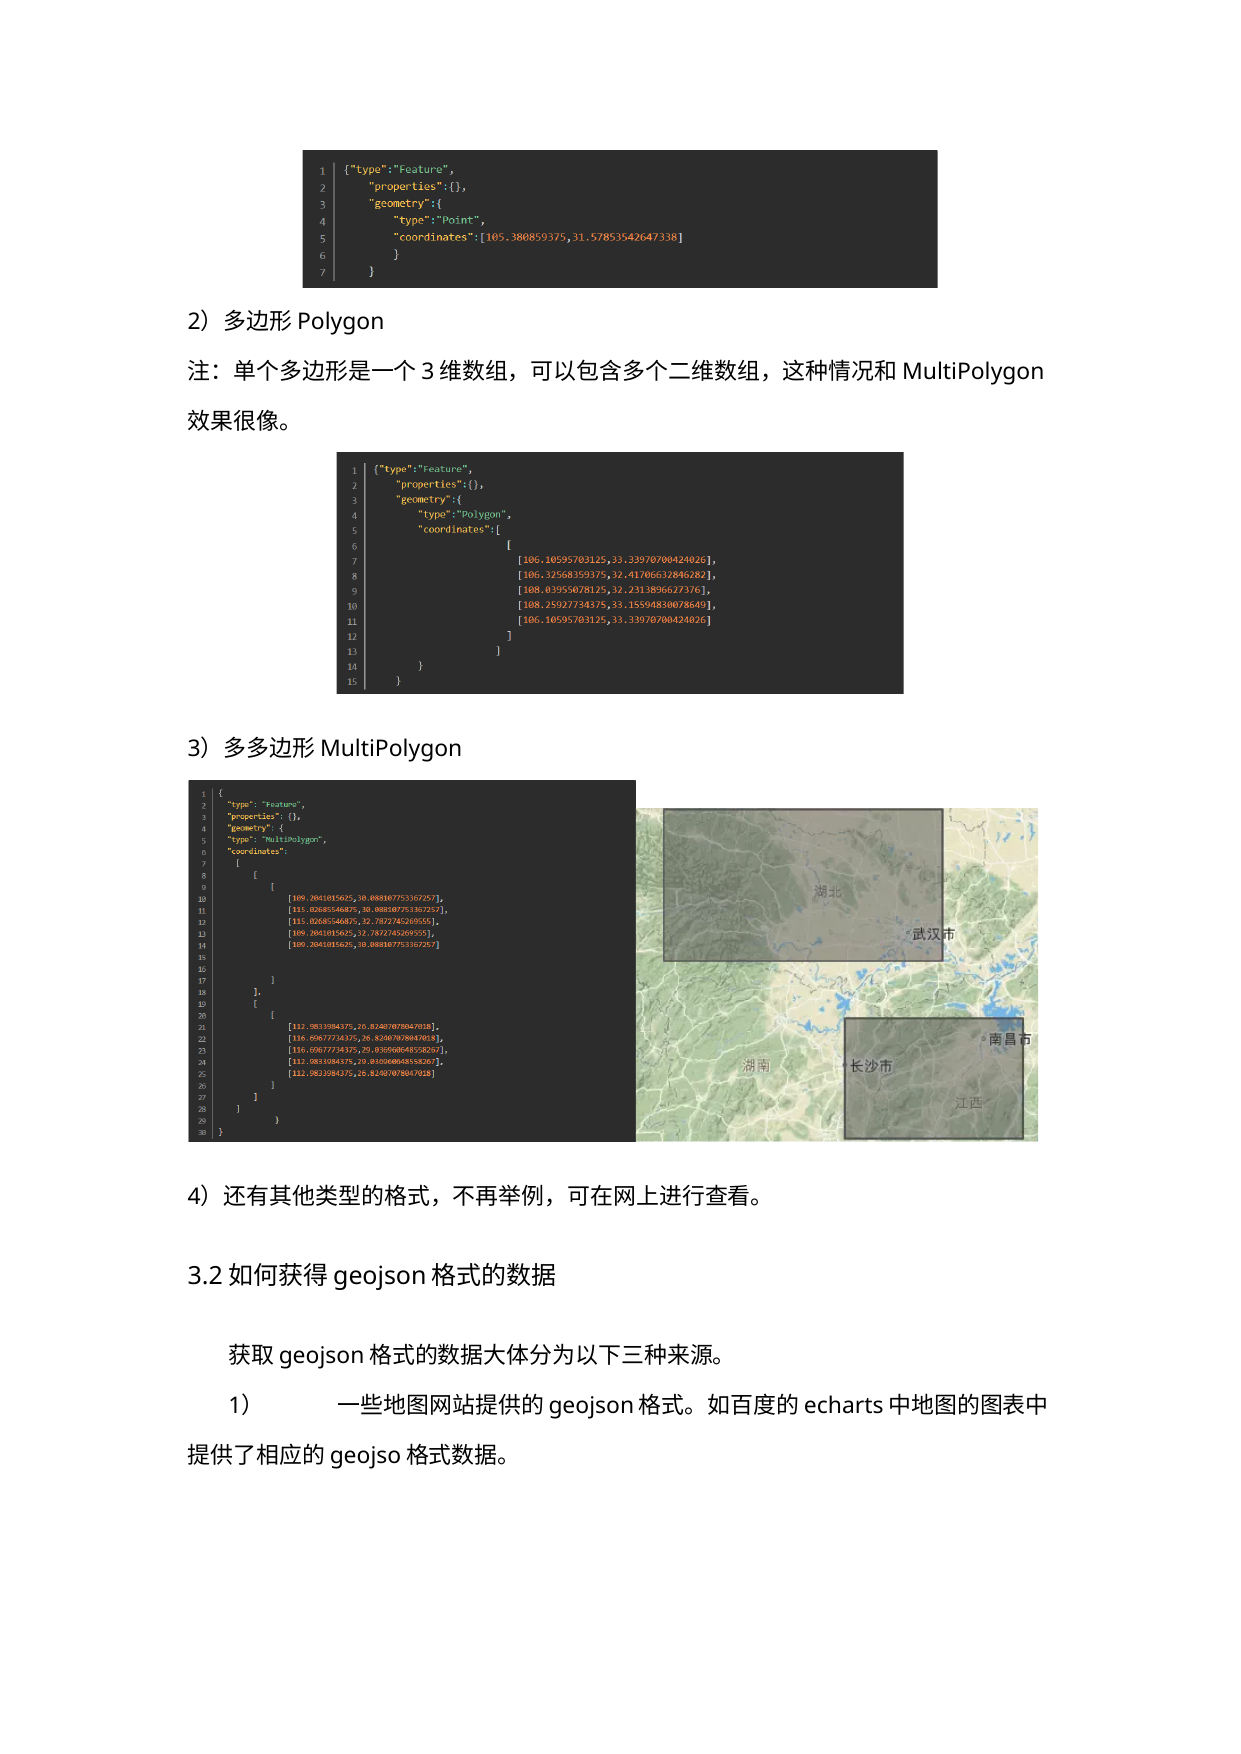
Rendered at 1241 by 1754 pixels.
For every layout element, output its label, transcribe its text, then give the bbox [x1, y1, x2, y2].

text 4）还有其他类型的格式，不再举例，可在网上进行查看。 [187, 1178, 1053, 1212]
picture [336, 452, 904, 694]
text 注：单个多边形是一个3维数组，可以包含多个二维数组，这种情况和MultiPolygon效果很像。 [187, 353, 1053, 436]
text 3）多多边形MultiPolygon [187, 730, 1053, 763]
text 获取geojson格式的数据大体分为以下三种来源。 [187, 1337, 1053, 1370]
subtitle 3.2如何获得geojson格式的数据 [187, 1255, 1053, 1292]
picture [187, 780, 1039, 1142]
list 一些地图网站提供的geojson格式。如百度的echarts中地图的图表中提供了相应的geojso格式数据。 [187, 1387, 1053, 1470]
picture [302, 150, 938, 288]
text 2）多边形Polygon [187, 303, 1053, 336]
